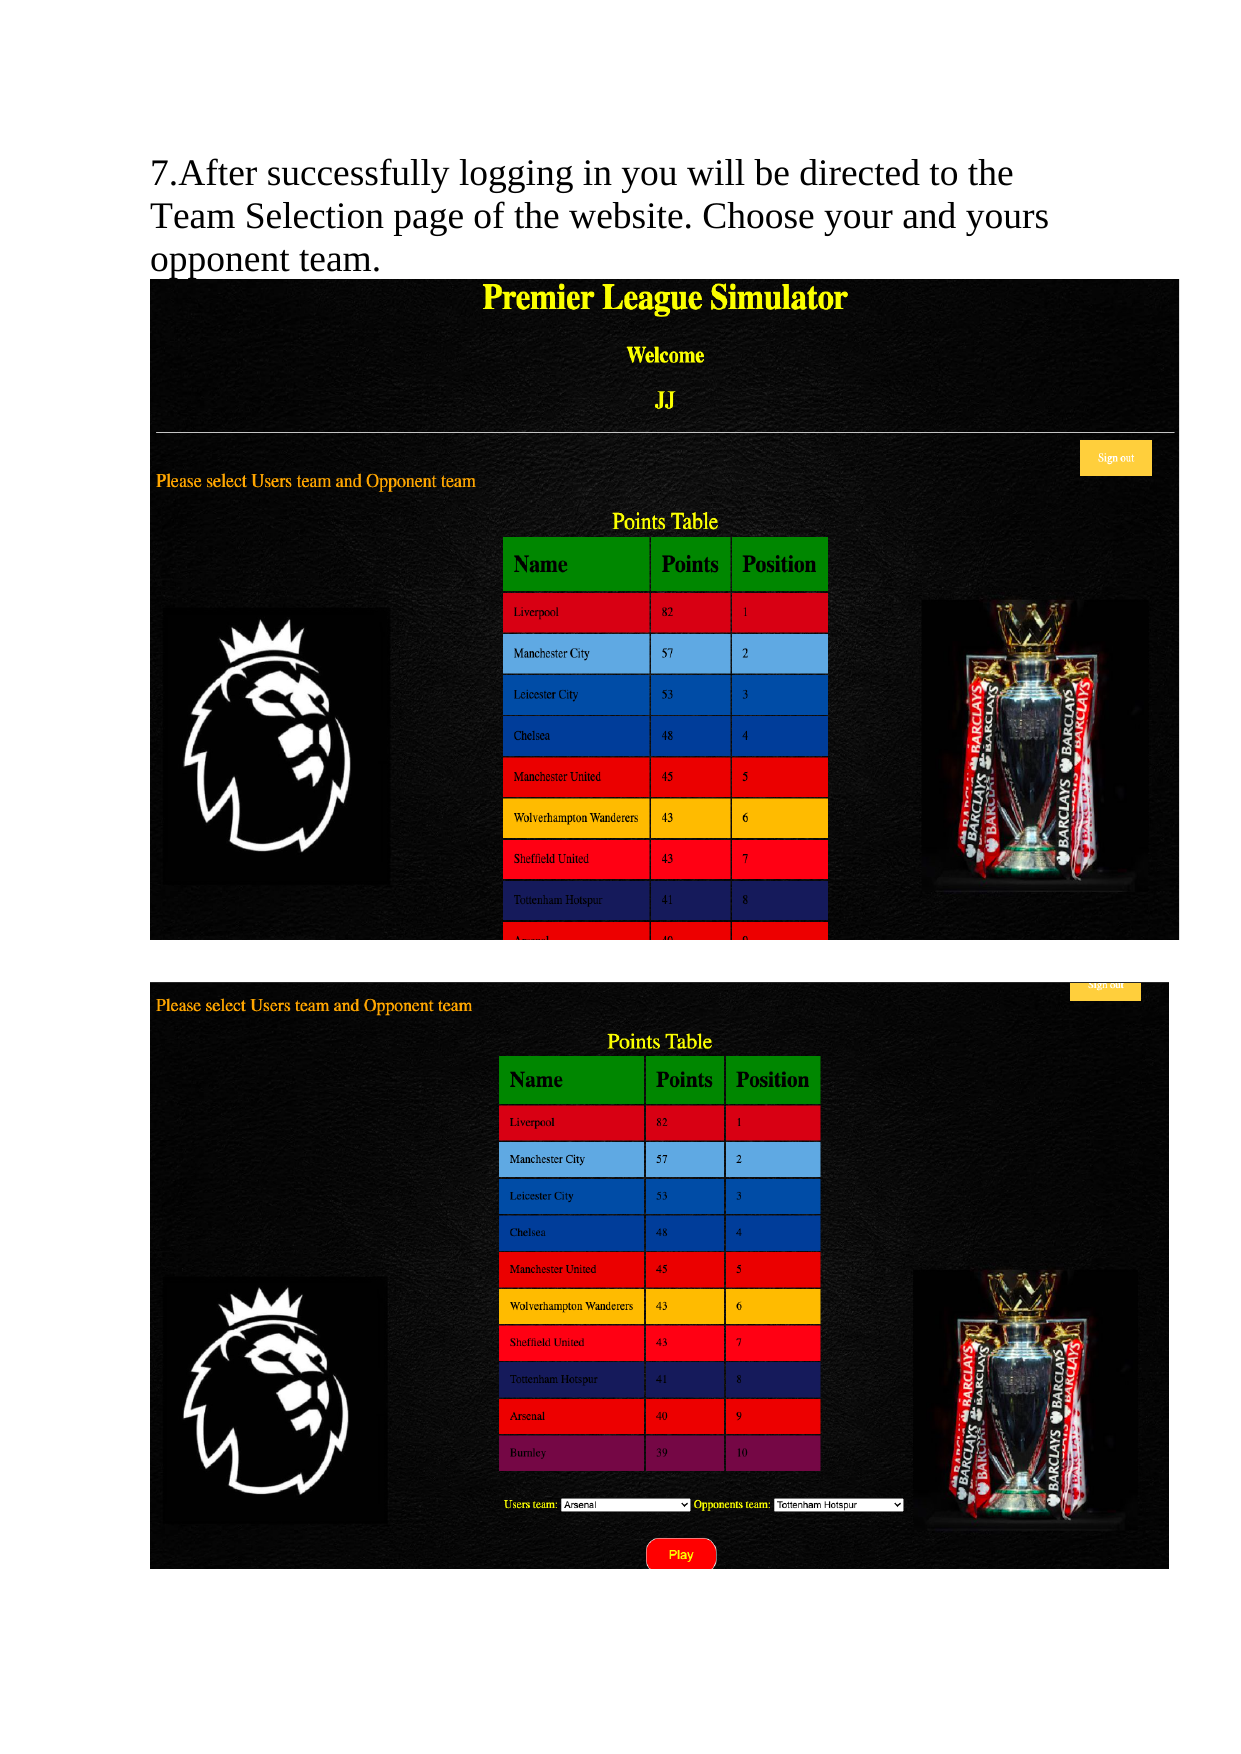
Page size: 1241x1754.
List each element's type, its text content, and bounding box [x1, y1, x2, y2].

picture [150, 982, 1169, 1569]
text 7.After successfully logging in you will be directed to the Team Selection page of the website. Choose your and yours opponent team. [150, 150, 1090, 279]
picture [150, 279, 1180, 940]
